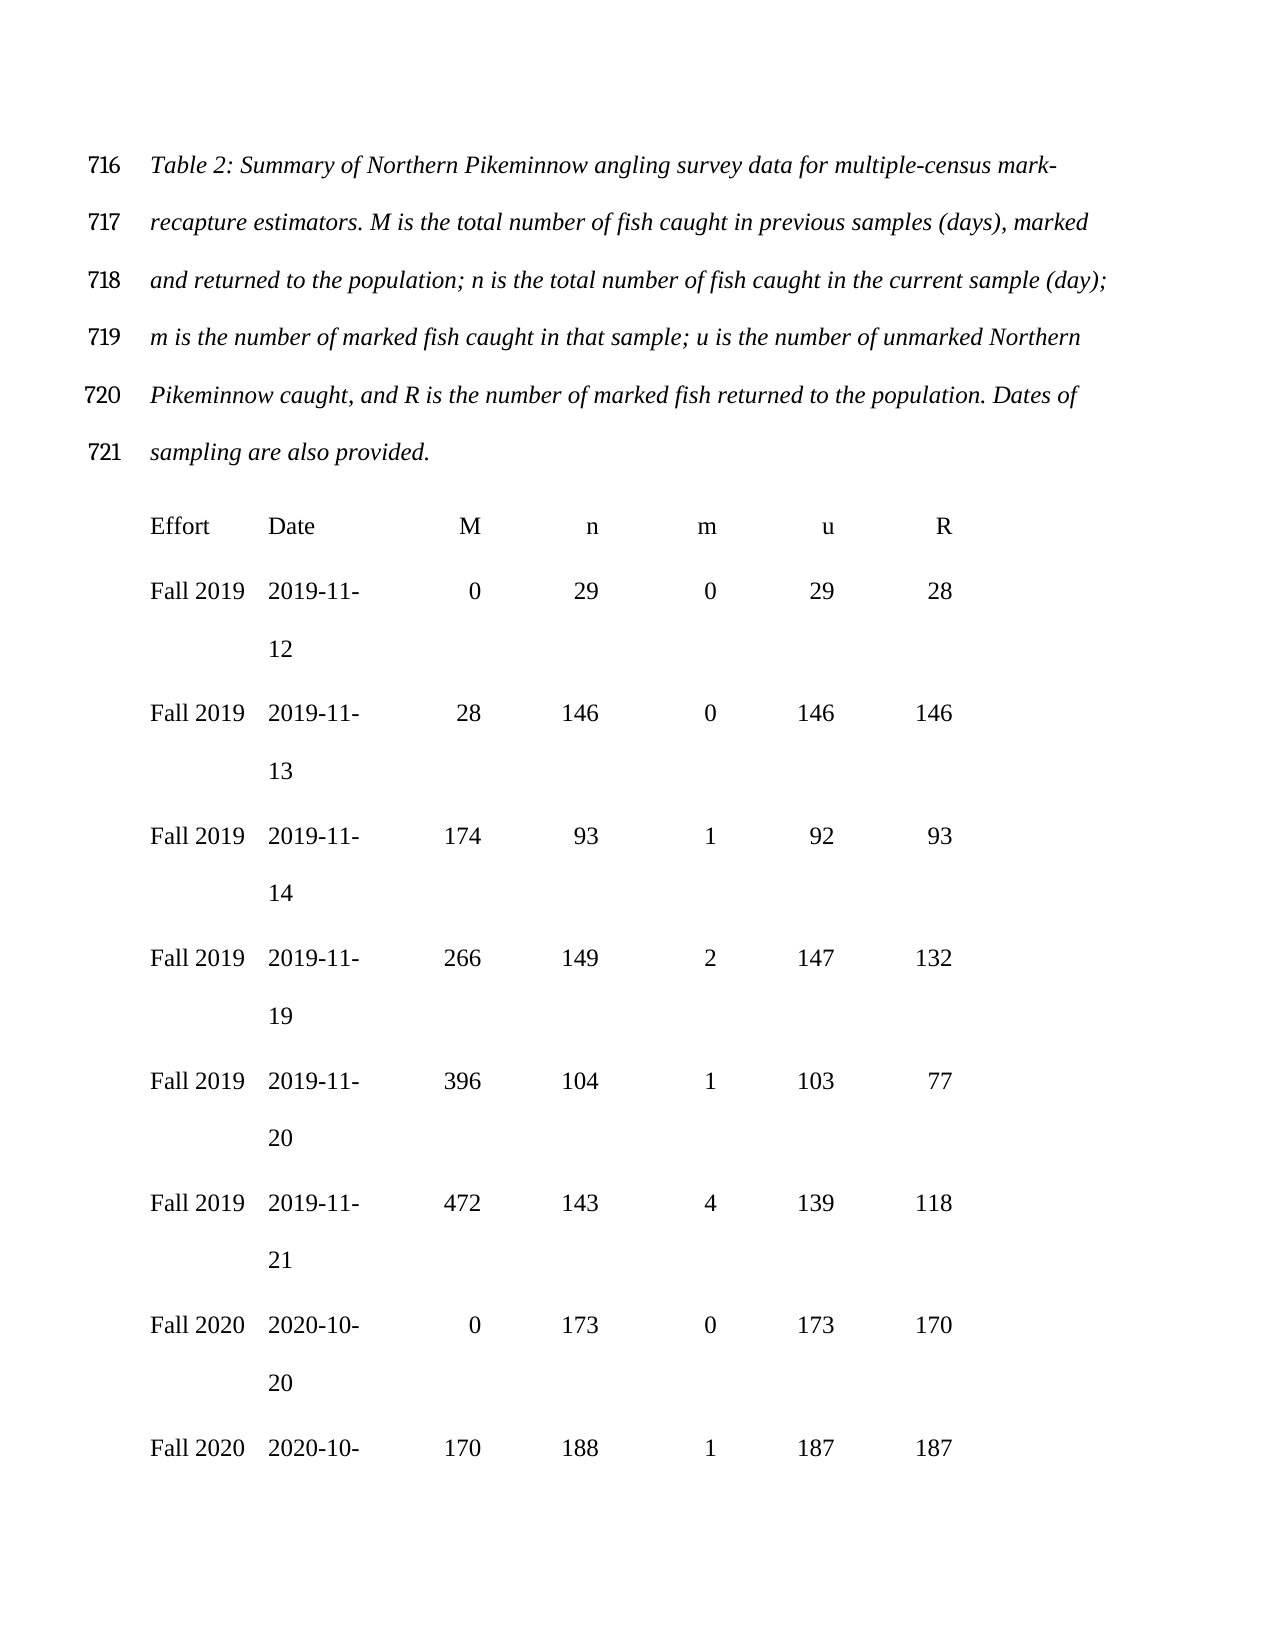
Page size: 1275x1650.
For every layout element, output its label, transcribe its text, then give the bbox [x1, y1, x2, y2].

table_cell 170 [846, 1307, 963, 1429]
table_cell 2020-10-21 [257, 1429, 374, 1494]
table_cell 143 [492, 1184, 610, 1307]
table_cell 28 [846, 573, 963, 695]
table_cell 29 [728, 573, 846, 695]
table_cell Fall 2019 [139, 1062, 257, 1184]
table_cell 1 [610, 1429, 728, 1494]
table_header R [846, 508, 963, 572]
table_cell Fall 2019 [139, 695, 257, 817]
table_cell 93 [492, 817, 610, 939]
table_cell Fall 2019 [139, 1184, 257, 1307]
table_cell 0 [374, 1307, 492, 1429]
table_cell 29 [492, 573, 610, 695]
table_header Effort [139, 508, 257, 572]
table_cell 132 [846, 940, 963, 1062]
table_cell 2019-11-20 [257, 1062, 374, 1184]
table_cell 0 [610, 573, 728, 695]
table_cell 147 [728, 940, 846, 1062]
table_cell 170 [374, 1429, 492, 1494]
table_cell 187 [846, 1429, 963, 1494]
table_cell 92 [728, 817, 846, 939]
table_header Date [257, 508, 374, 572]
table_cell 396 [374, 1062, 492, 1184]
table_cell 187 [728, 1429, 846, 1494]
table_cell 472 [374, 1184, 492, 1307]
table_cell 146 [728, 695, 846, 817]
table_cell Fall 2020 [139, 1429, 257, 1494]
table_cell 146 [846, 695, 963, 817]
table_header M [374, 508, 492, 572]
table_cell 2019-11-14 [257, 817, 374, 939]
table_cell 2020-10-20 [257, 1307, 374, 1429]
table_cell 146 [492, 695, 610, 817]
table_cell Fall 2019 [139, 817, 257, 939]
table_cell 28 [374, 695, 492, 817]
table_cell 173 [728, 1307, 846, 1429]
table_cell Fall 2020 [139, 1307, 257, 1429]
table_cell 139 [728, 1184, 846, 1307]
table_cell 174 [374, 817, 492, 939]
table_cell Fall 2019 [139, 573, 257, 695]
table_cell 4 [610, 1184, 728, 1307]
table_cell 0 [610, 695, 728, 817]
table_cell Fall 2019 [139, 940, 257, 1062]
table_cell 104 [492, 1062, 610, 1184]
table_cell 266 [374, 940, 492, 1062]
table_cell 0 [374, 573, 492, 695]
text Table 2: Summary of Northern Pikeminnow angling survey data for multiple-census mark-recapture estimators. M is the total number of fish caught in previous samples (days), marked and returned to the population; n is the total number of fish caught in the current sample (day); m is the number of marked fish caught in that sample; u is the number of unmarked Northern Pikeminnow caught, and R is the number of marked fish returned to the population. Dates of sampling are also provided. [150, 150, 1125, 466]
table_cell 149 [492, 940, 610, 1062]
table_cell 2019-11-21 [257, 1184, 374, 1307]
table_cell 188 [492, 1429, 610, 1494]
table_cell 2019-11-19 [257, 940, 374, 1062]
table_cell 2 [610, 940, 728, 1062]
table_cell 77 [846, 1062, 963, 1184]
table_cell 2019-11-13 [257, 695, 374, 817]
table_cell 118 [846, 1184, 963, 1307]
table_header m [610, 508, 728, 572]
table_cell 173 [492, 1307, 610, 1429]
table_cell 1 [610, 817, 728, 939]
table_header n [492, 508, 610, 572]
table_cell 2019-11-12 [257, 573, 374, 695]
table_header u [728, 508, 846, 572]
table_cell 0 [610, 1307, 728, 1429]
table_cell 103 [728, 1062, 846, 1184]
table_cell 93 [846, 817, 963, 939]
table_cell 1 [610, 1062, 728, 1184]
